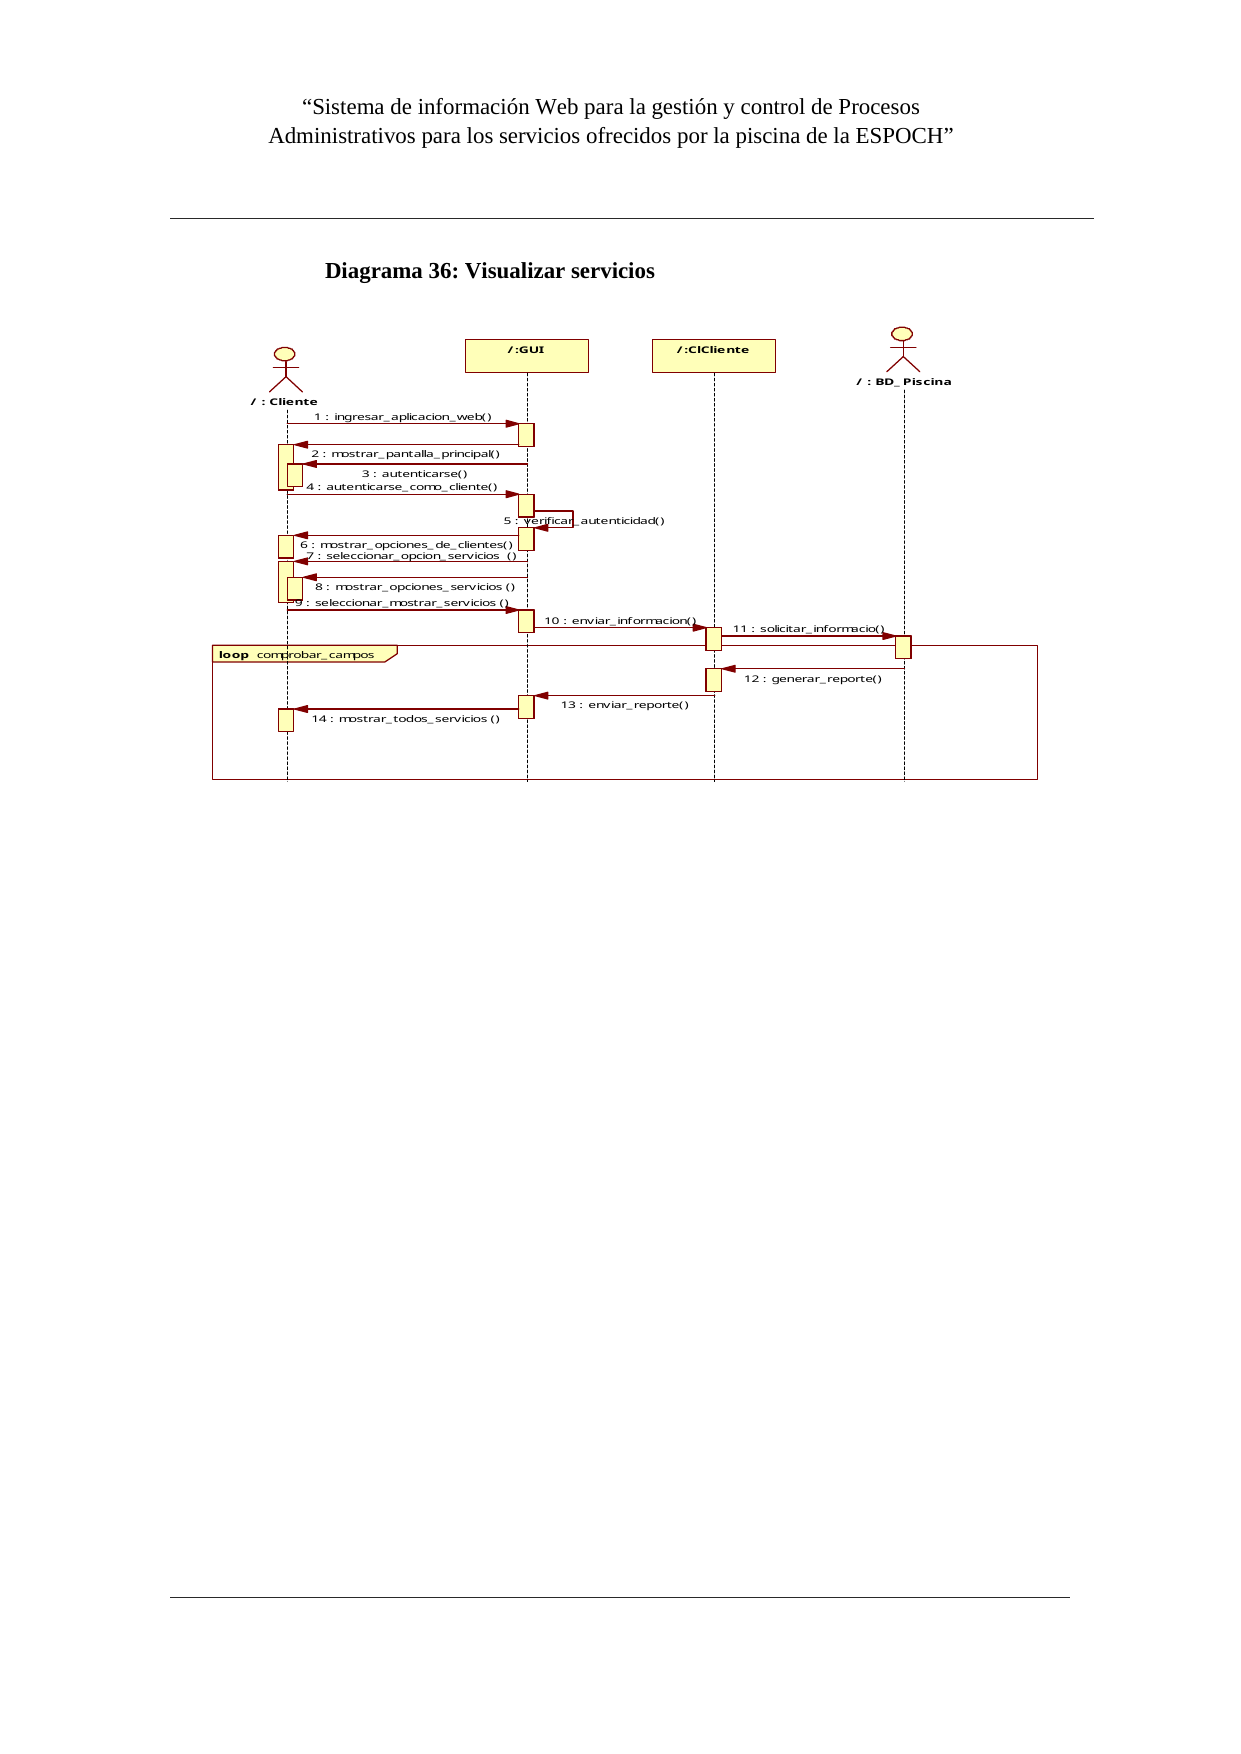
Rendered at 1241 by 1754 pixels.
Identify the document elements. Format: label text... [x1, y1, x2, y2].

subtitle Diagrama 36: Visualizar servicios [325, 258, 1063, 284]
